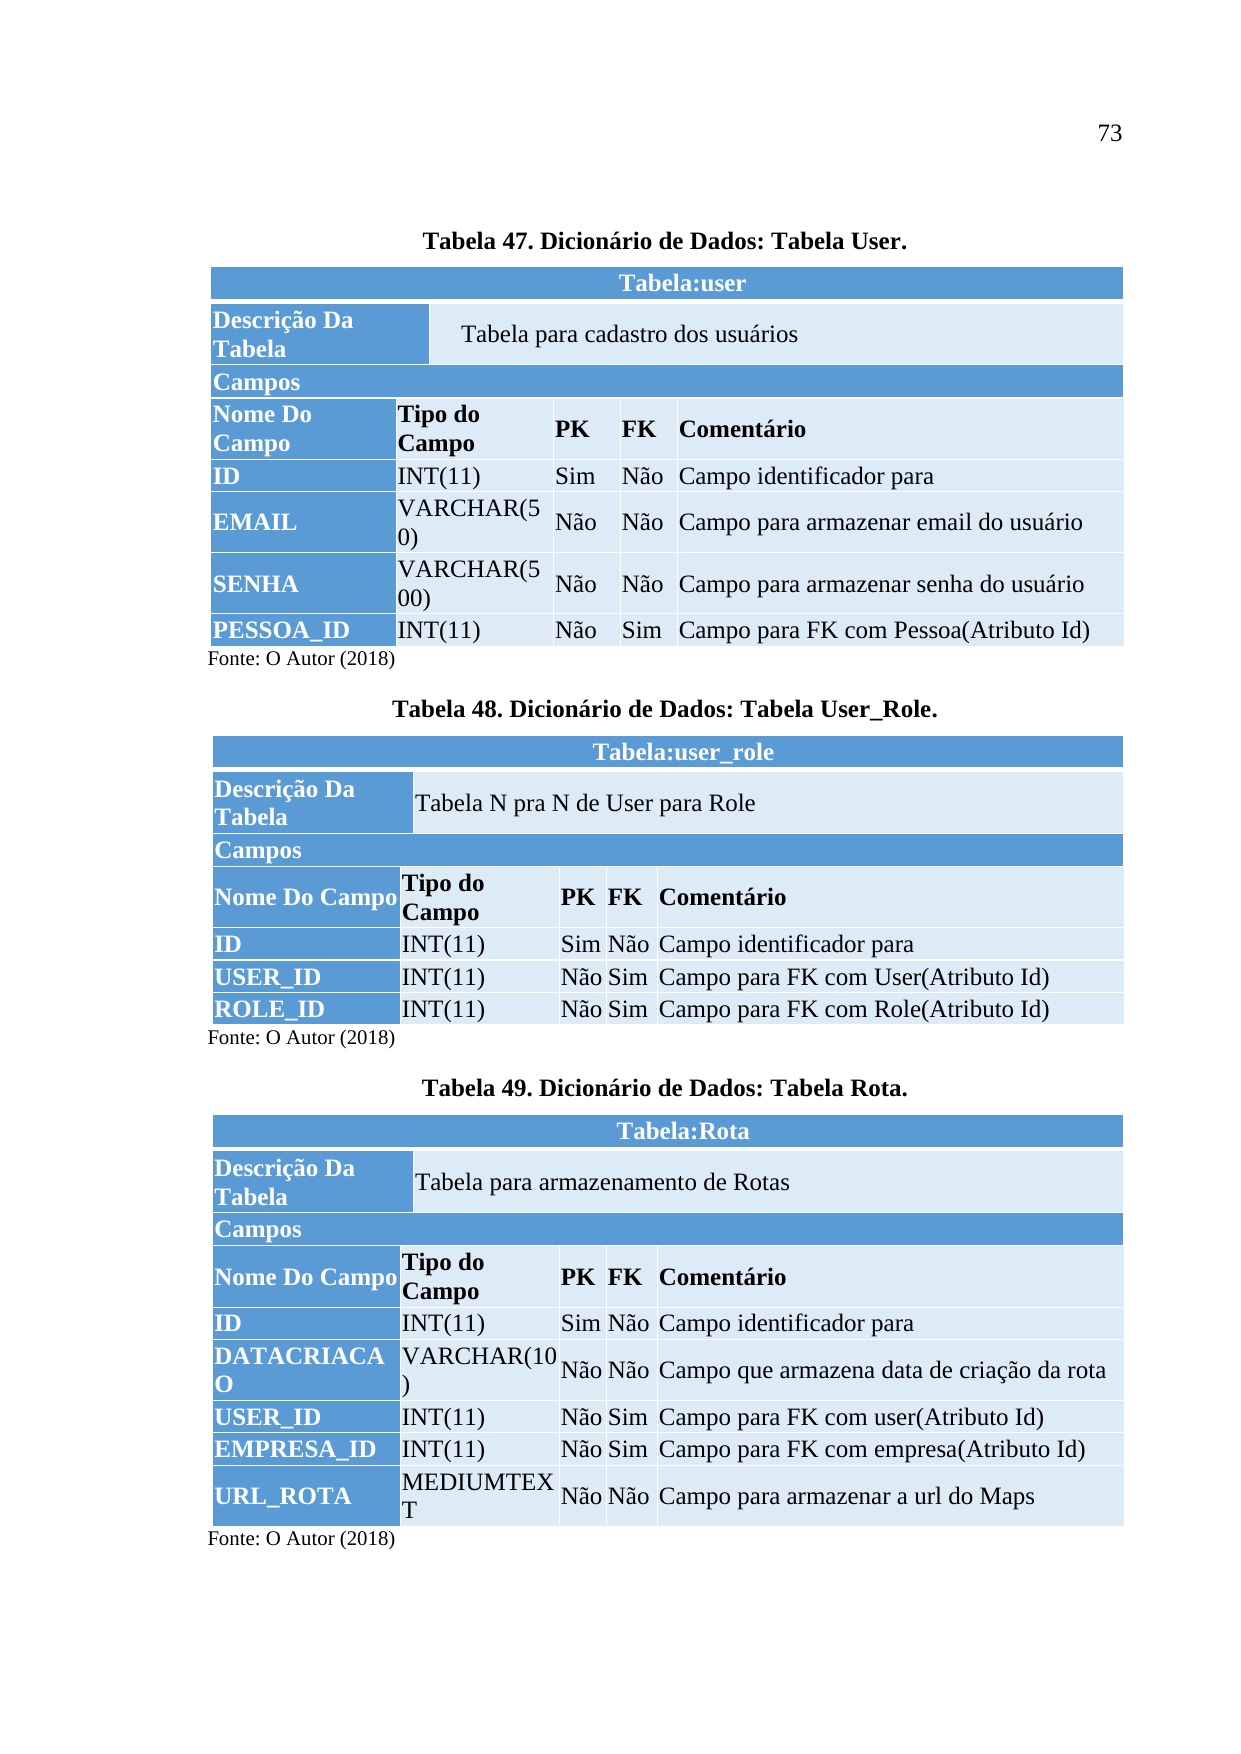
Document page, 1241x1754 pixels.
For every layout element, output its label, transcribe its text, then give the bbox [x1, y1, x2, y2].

table_cell PESSOA_ID [211, 614, 396, 646]
table_cell Não [621, 553, 677, 613]
table_cell Sim [560, 928, 606, 959]
table_cell Comentário [658, 1246, 1124, 1306]
table_cell INT(11) [401, 928, 559, 959]
table_cell PK [554, 399, 620, 459]
table_cell Não [607, 928, 657, 959]
table_cell Campo que armazena data de criação da rota [658, 1339, 1124, 1400]
text Fonte: O Autor (2018) [207, 1025, 1122, 1049]
table_cell URL_ROTA [213, 1466, 400, 1526]
table_cell Tipo do Campo [397, 399, 553, 459]
table_cell Não [554, 492, 620, 552]
text Tabela 49. Dicionário de Dados: Tabela Rota. [207, 1073, 1122, 1102]
table_cell ID [213, 1308, 400, 1339]
table_cell Não [560, 961, 606, 992]
table_cell Sim [554, 460, 620, 491]
table_cell Campos [213, 834, 1123, 866]
table_cell Campo para armazenar email do usuário [678, 491, 1124, 552]
table_cell USER_ID [213, 961, 400, 992]
table_cell INT(11) [401, 1401, 559, 1432]
table_header Tabela:user_role [213, 736, 1123, 767]
table_cell VARCHAR(500) [397, 553, 553, 613]
table_cell Sim [607, 993, 657, 1024]
table_cell Comentário [658, 867, 1124, 927]
table_cell VARCHAR(10) [401, 1340, 559, 1400]
table_cell Não [607, 1308, 657, 1339]
table_cell INT(11) [401, 1308, 559, 1339]
table_cell Sim [607, 1433, 657, 1465]
table_cell Descrição Da Tabela [211, 304, 429, 364]
table_cell Nome Do Campo [211, 399, 396, 459]
table_cell INT(11) [397, 460, 553, 491]
table_cell Não [606, 1466, 657, 1526]
table_header Tabela:Rota [213, 1115, 1123, 1147]
table_cell FK [607, 1246, 657, 1306]
table_cell Campo identificador para [678, 459, 1124, 491]
table_cell Campo para armazenar senha do usuário [678, 552, 1124, 613]
table_cell Não [621, 460, 677, 491]
text Fonte: O Autor (2018) [207, 646, 1122, 670]
table_cell INT(11) [401, 1433, 559, 1465]
table_cell ID [211, 460, 396, 491]
table_cell Campo para armazenar a url do Maps [658, 1465, 1124, 1526]
table_cell Tabela N pra N de User para Role [414, 772, 1123, 833]
table_cell PK [560, 867, 606, 927]
table_cell ROLE_ID [213, 993, 400, 1024]
table_cell Campos [213, 1213, 1123, 1245]
table_cell MEDIUMTEXT [400, 1466, 559, 1526]
table_cell ID [213, 928, 400, 959]
text Tabela 48. Dicionário de Dados: Tabela User_Role. [207, 694, 1122, 723]
table_cell DATACRIACAO [213, 1340, 400, 1400]
table_cell Descrição Da Tabela [213, 772, 413, 833]
table_cell Não [559, 1466, 606, 1526]
table_cell Não [560, 1433, 606, 1465]
table_cell Não [621, 492, 677, 552]
table_cell Comentário [678, 399, 1124, 459]
table_cell Campo para FK com User(Atributo Id) [658, 960, 1124, 992]
table_cell Não [554, 614, 620, 646]
table_cell Sim [607, 1401, 657, 1432]
table_cell Não [554, 553, 620, 613]
table_cell Campo identificador para [658, 927, 1124, 959]
table_cell PK [560, 1246, 606, 1306]
table_cell Não [560, 1340, 606, 1400]
table_cell Tipo do Campo [401, 1246, 559, 1306]
text Tabela 47. Dicionário de Dados: Tabela User. [207, 226, 1122, 254]
table_cell Tipo do Campo [401, 867, 559, 927]
table_cell USER_ID [213, 1401, 400, 1432]
table_cell VARCHAR(50) [397, 492, 553, 552]
table_cell INT(11) [401, 993, 559, 1024]
table_cell Sim [607, 961, 657, 992]
table_cell FK [607, 867, 657, 927]
table_cell Campos [211, 365, 1123, 397]
table_cell Campo para FK com empresa(Atributo Id) [658, 1432, 1124, 1465]
table_cell EMAIL [211, 492, 396, 552]
table_cell Tabela para cadastro dos usuários [430, 304, 1123, 364]
table_cell Campo identificador para [658, 1306, 1124, 1339]
table_cell Campo para FK com Pessoa(Atributo Id) [678, 613, 1124, 646]
text Fonte: O Autor (2018) [207, 1526, 1122, 1550]
table_cell Campo para FK com Role(Atributo Id) [658, 992, 1124, 1024]
table_cell INT(11) [401, 961, 559, 992]
table_cell Campo para FK com user(Atributo Id) [658, 1400, 1124, 1432]
table_cell Não [560, 1401, 606, 1432]
table_cell Sim [560, 1308, 606, 1339]
table_cell Não [607, 1340, 657, 1400]
table_header Tabela:user [211, 267, 1123, 299]
table_cell Nome Do Campo [213, 1246, 400, 1306]
table_cell FK [621, 399, 677, 459]
table_cell Tabela para armazenamento de Rotas [414, 1151, 1123, 1212]
table_cell SENHA [211, 553, 396, 613]
table_cell Descrição Da Tabela [213, 1151, 413, 1212]
table_cell Não [560, 993, 606, 1024]
table_cell Nome Do Campo [213, 867, 400, 927]
table_cell INT(11) [397, 614, 553, 646]
table_cell EMPRESA_ID [213, 1433, 400, 1465]
table_cell Sim [621, 614, 677, 646]
